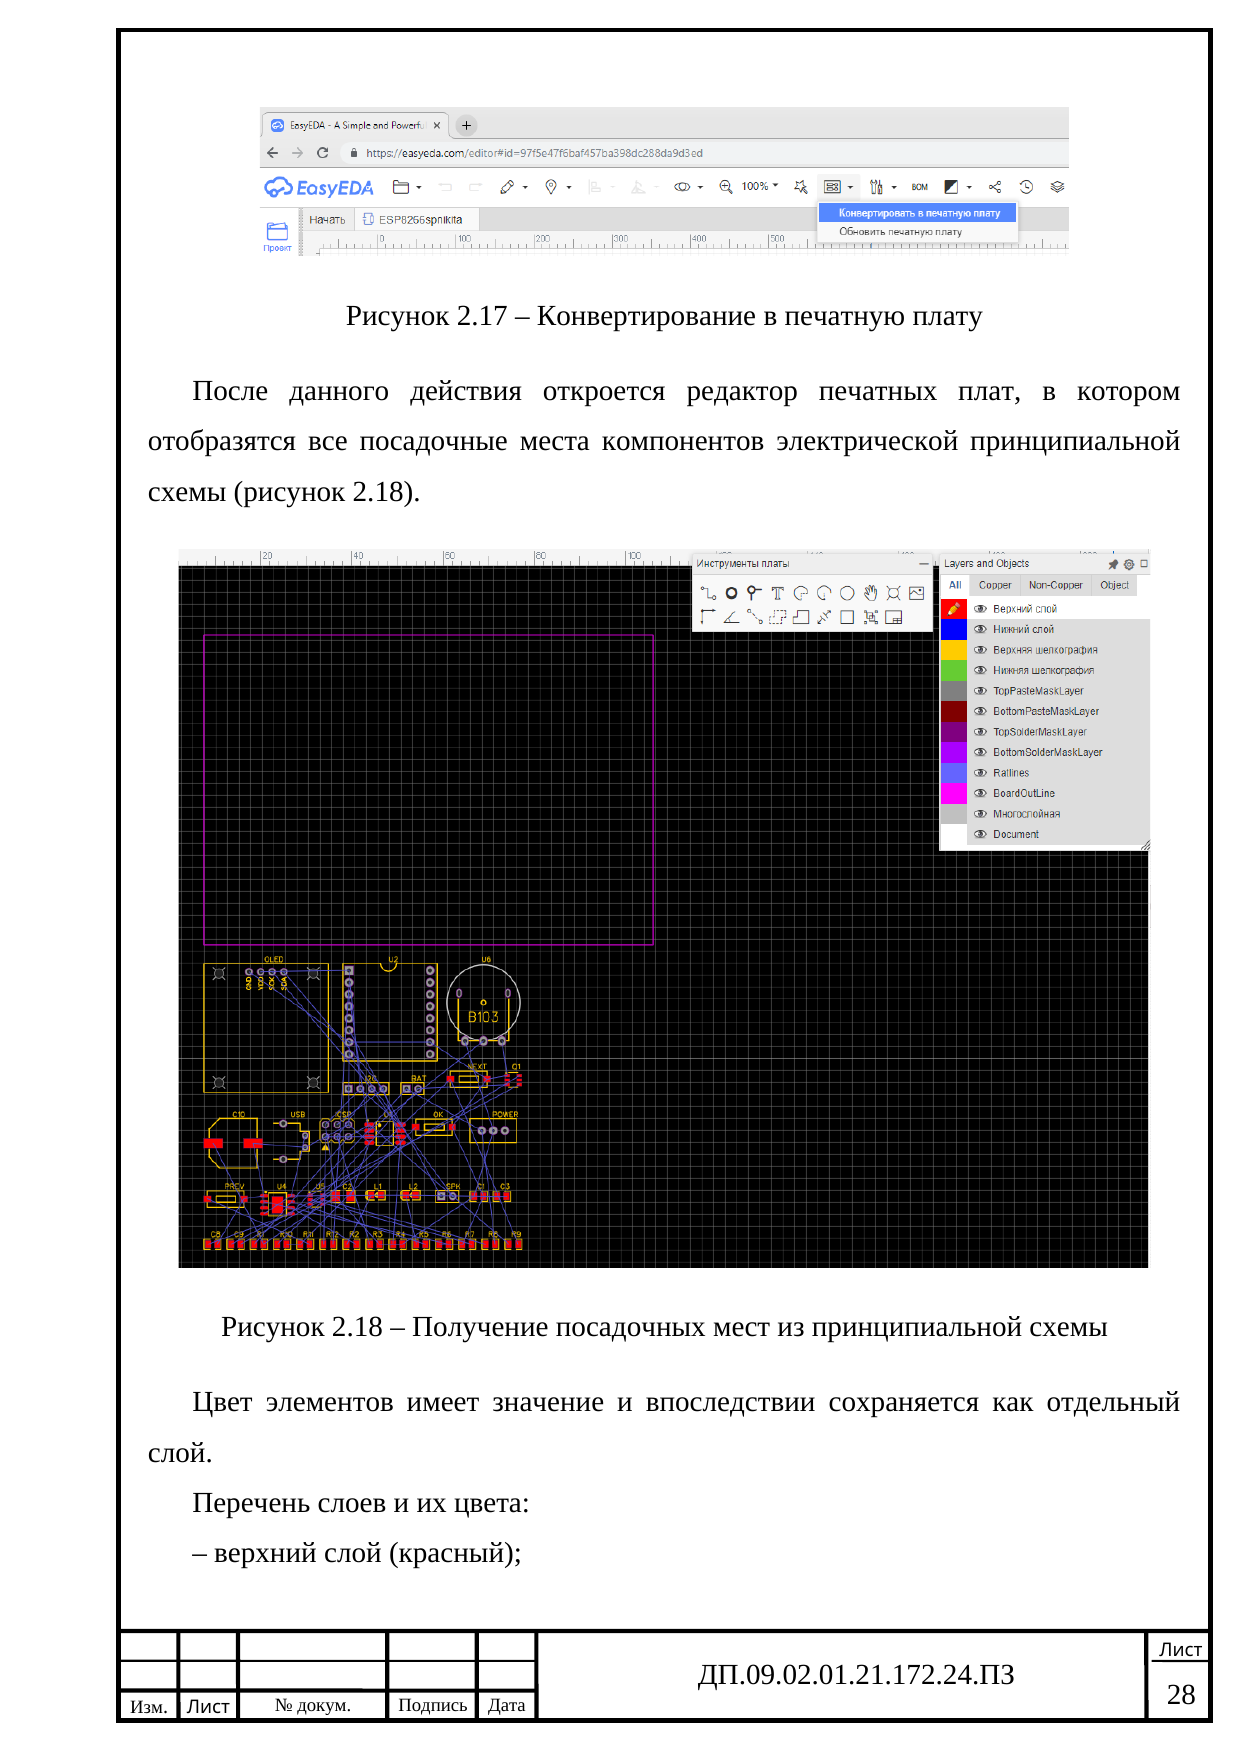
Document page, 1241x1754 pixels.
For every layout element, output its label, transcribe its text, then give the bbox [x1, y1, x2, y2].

picture [259, 107, 1069, 256]
text После данного действия откроется редактор печатных плат, в котором отобразятся все посадочные места компонентов электрической принципиальной схемы (рисунок 2.18). [148, 373, 1181, 507]
text Цвет элементов имеет значение и впоследствии сохраняется как отдельный слой. [148, 1384, 1181, 1468]
text Рисунок 2.18 – Получение посадочных мест из принципиальной схемы [148, 1309, 1181, 1343]
text Перечень слоев и их цвета: [148, 1485, 1181, 1518]
picture [178, 549, 1151, 1268]
text Рисунок 2.17 – Конвертирование в печатную плату [148, 298, 1181, 331]
text – верхний слой (красный); [148, 1535, 1181, 1569]
